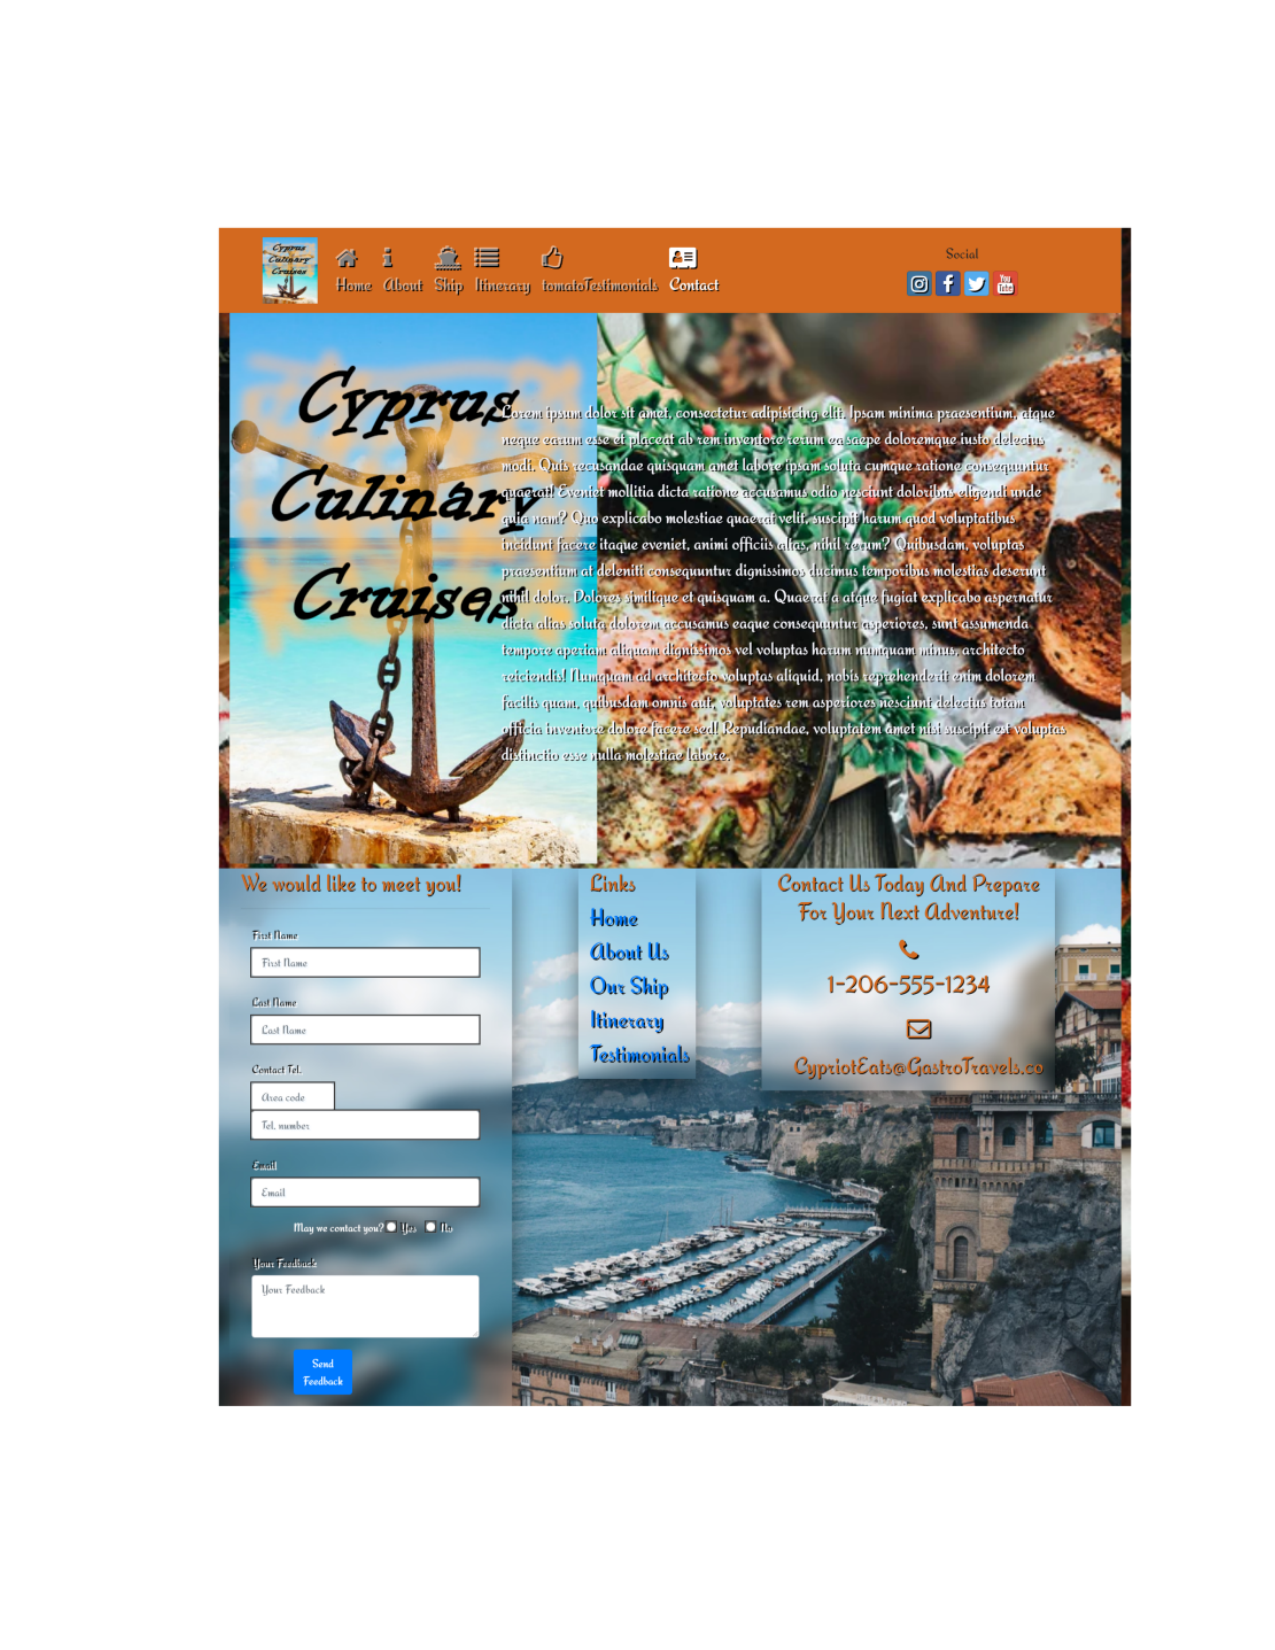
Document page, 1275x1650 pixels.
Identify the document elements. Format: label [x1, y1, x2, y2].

picture [187, 196, 1163, 1459]
